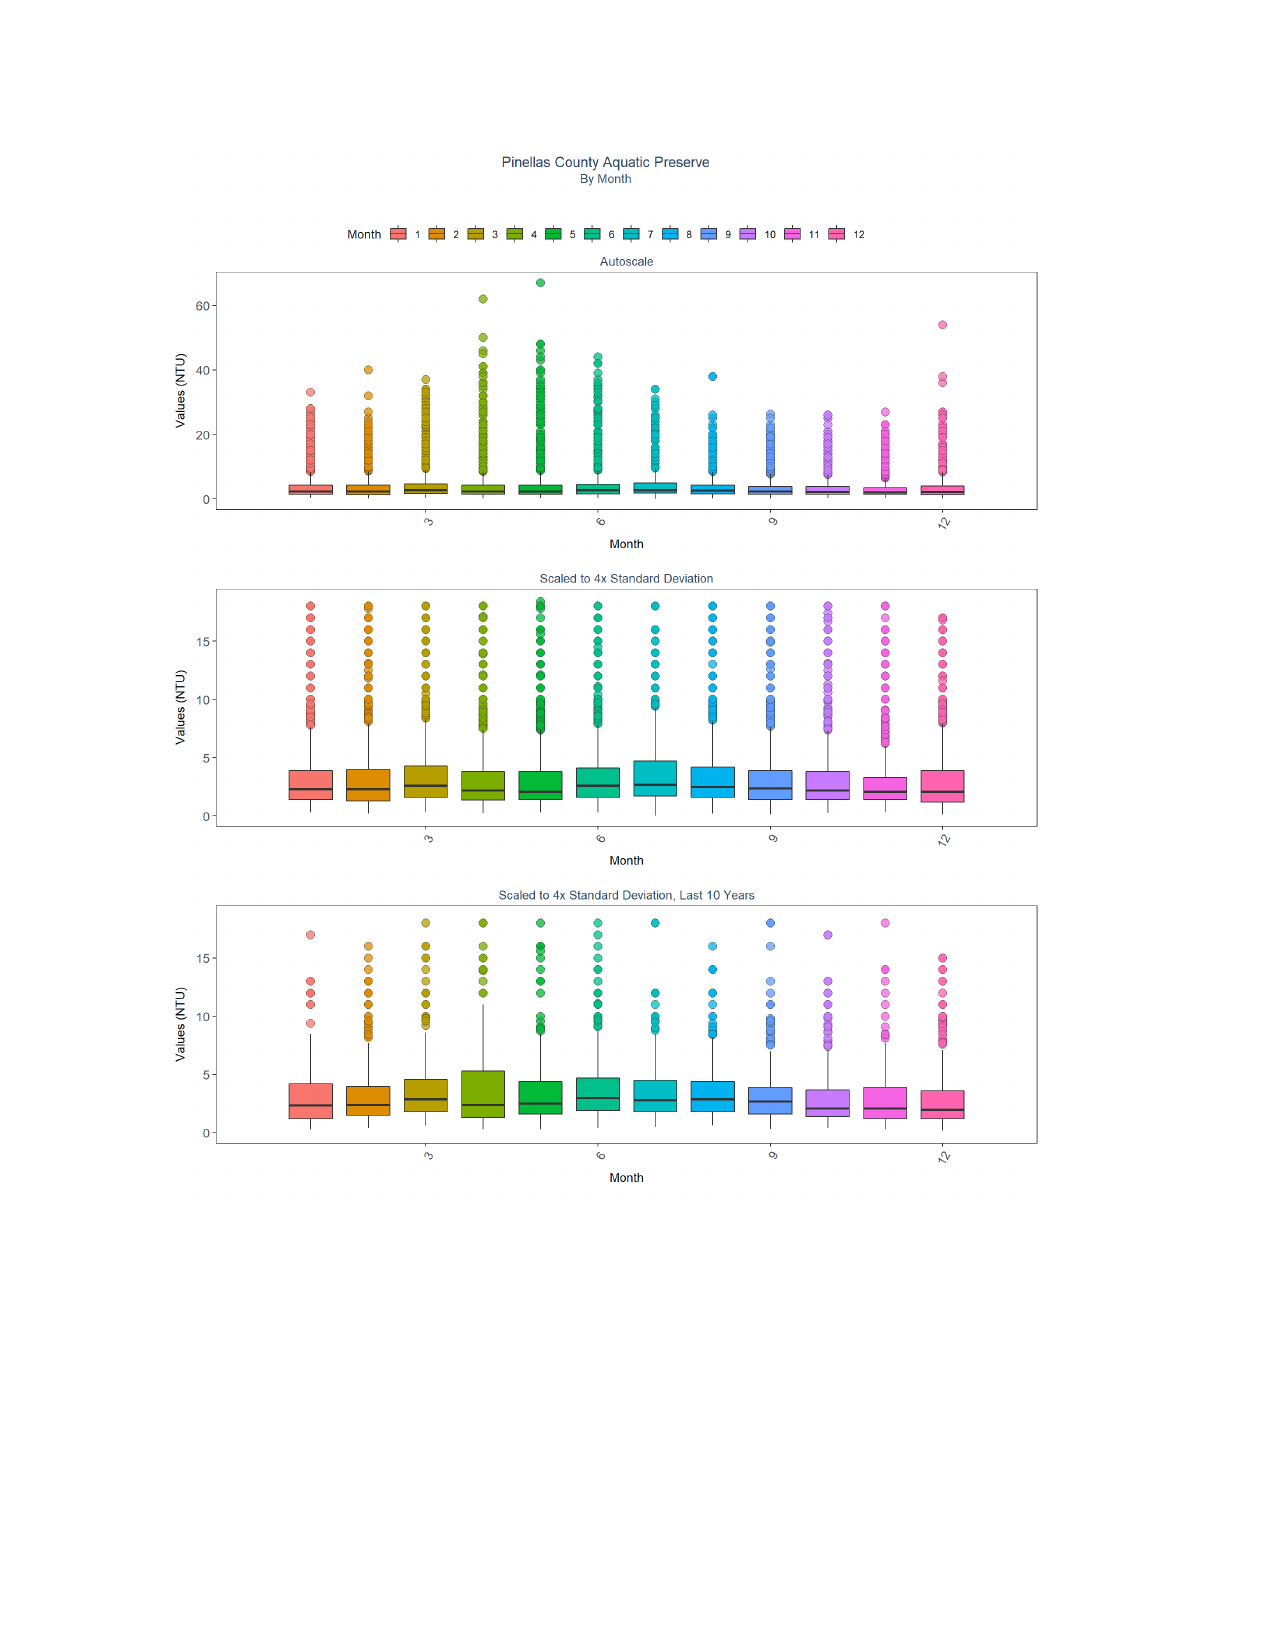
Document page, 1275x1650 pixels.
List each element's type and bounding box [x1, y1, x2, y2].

picture [168, 150, 1044, 1200]
